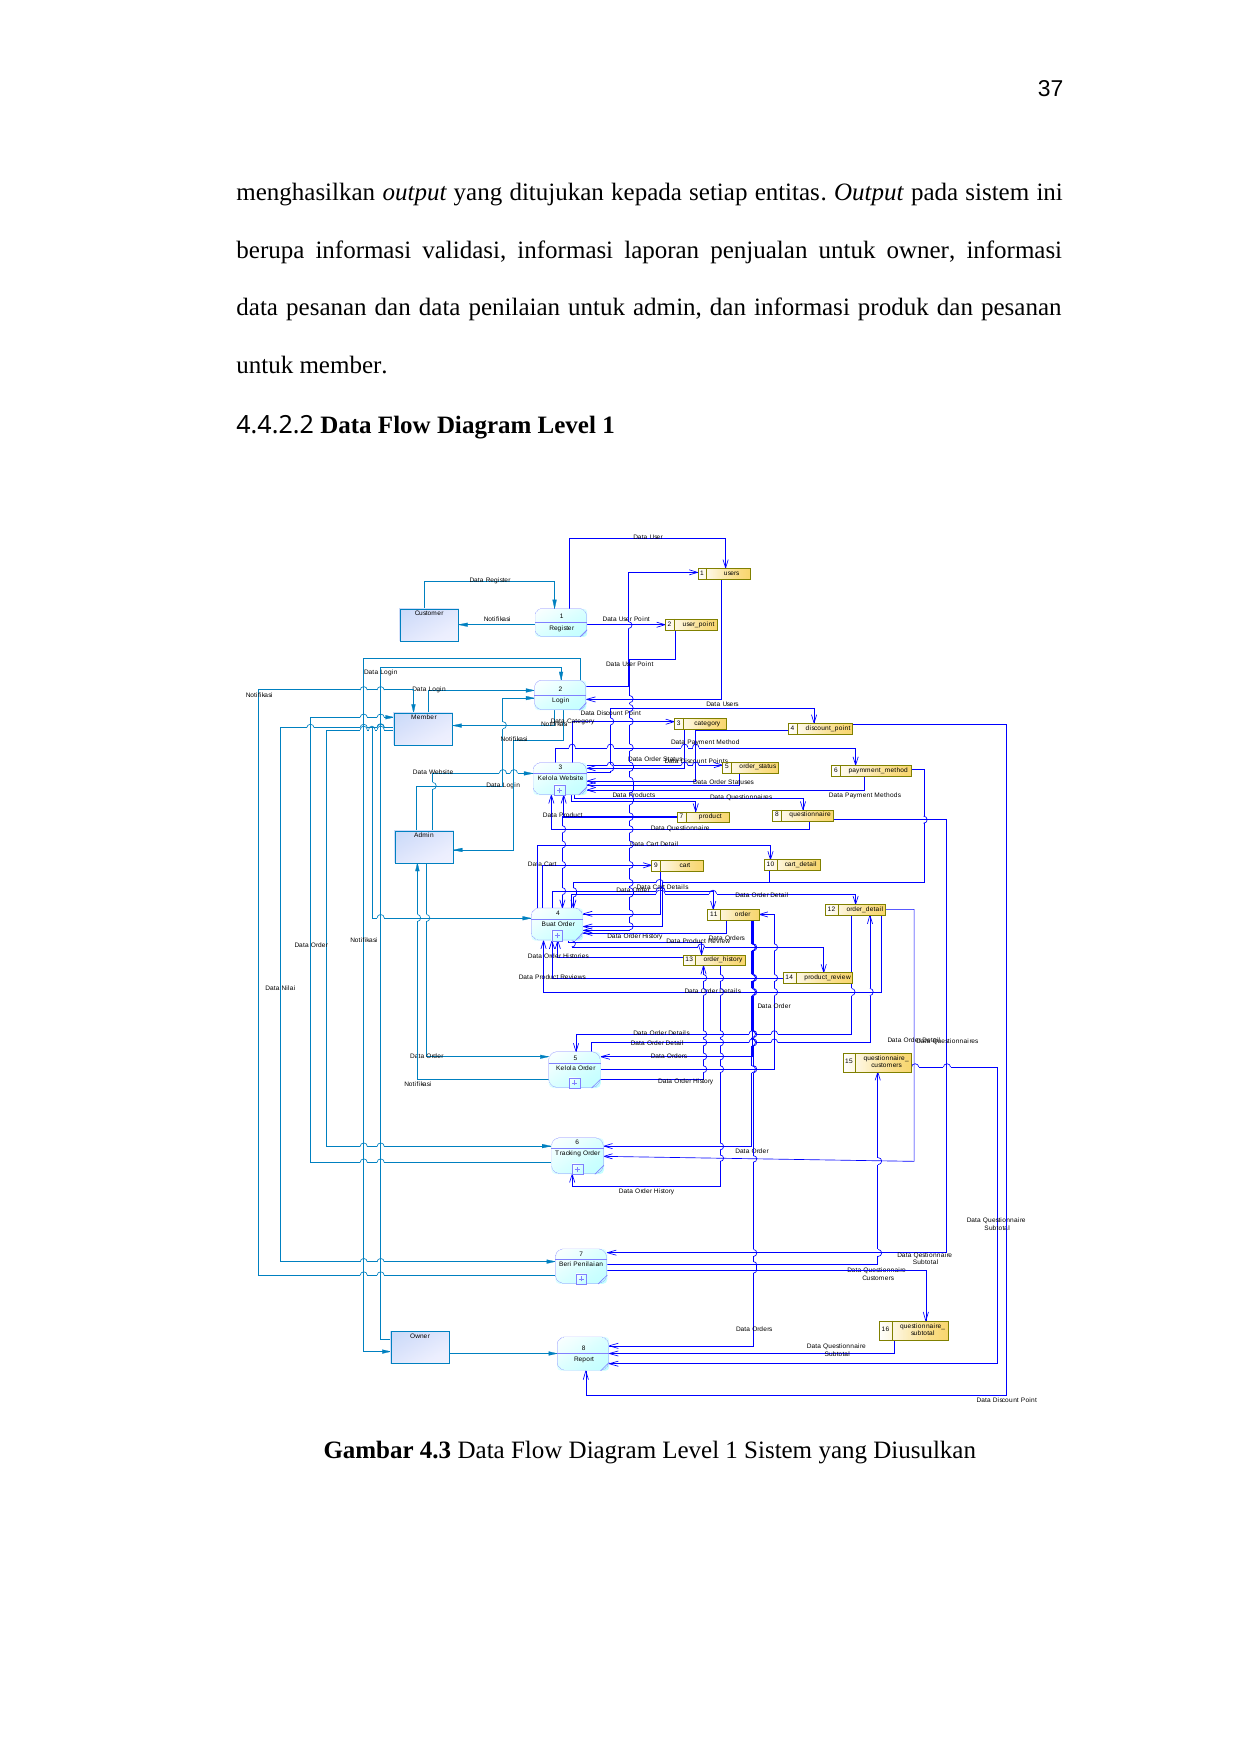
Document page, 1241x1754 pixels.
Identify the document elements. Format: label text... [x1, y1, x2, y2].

text Gambar 4.3 Data Flow Diagram Level 1 Sistem yang Diusulkan [236, 1436, 1063, 1464]
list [236, 177, 1063, 378]
text 4.4.2.2 Data Flow Diagram Level 1 [236, 407, 1063, 441]
